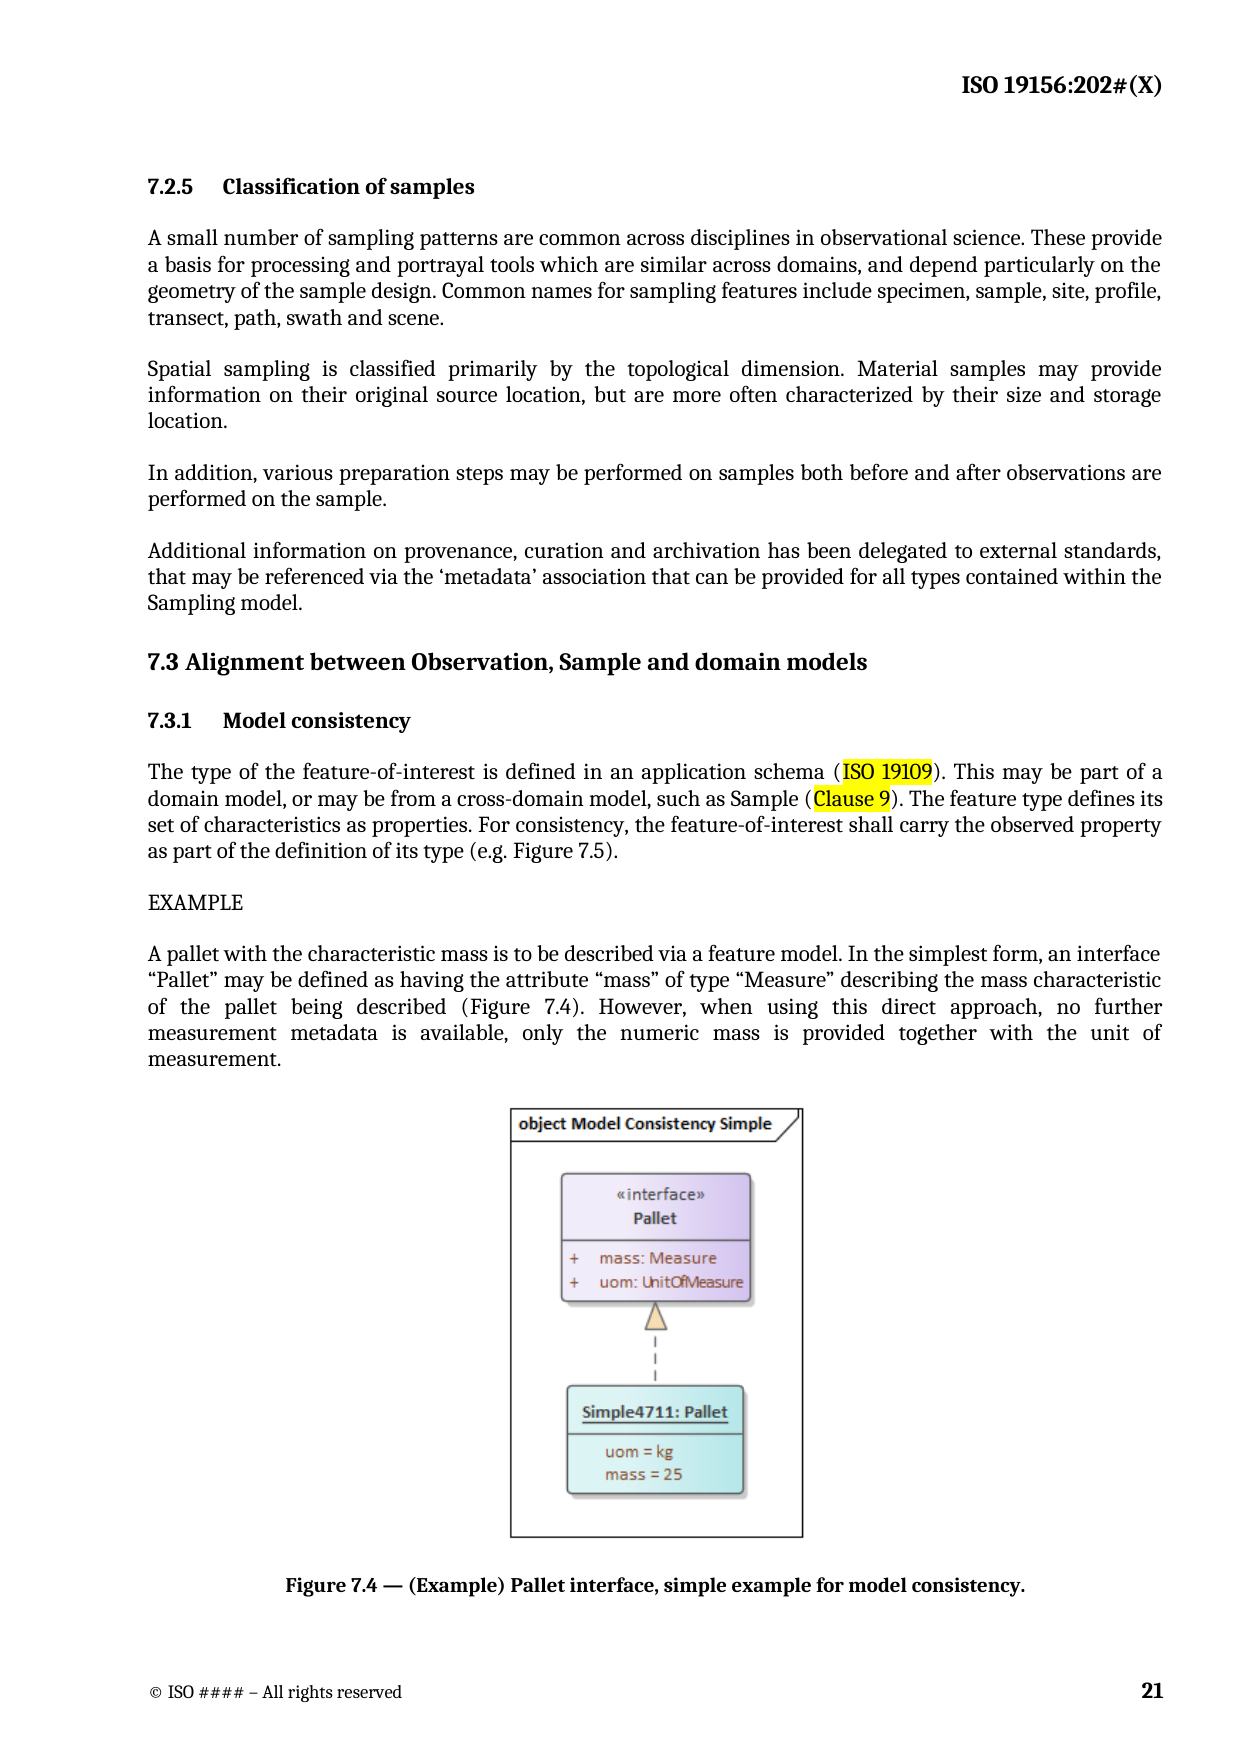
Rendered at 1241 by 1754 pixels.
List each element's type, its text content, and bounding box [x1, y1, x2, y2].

text A small number of sampling patterns are common across disciplines in observational science. These provide a basis for processing and portrayal tools which are similar across domains, and depend particularly on the geometry of the sample design. Common names for sampling features include specimen, sample, site, profile, transect, path, swath and scene. [148, 225, 1163, 331]
text Additional information on provenance, curation and archivation has been delegated to external standards, that may be referenced via the ‘metadata’ association that can be provided for all types contained within the Sampling model. [148, 537, 1163, 616]
picture [499, 1097, 812, 1548]
text EXAMPLE [148, 889, 1163, 916]
subtitle Alignment between Observation, Sample and domain models [148, 648, 1163, 676]
subtitle Classification of samples [148, 174, 1163, 200]
text In addition, various preparation steps may be performed on samples both before and after observations are performed on the sample. [148, 460, 1163, 512]
text Spatial sampling is classified primarily by the topological dimension. Material samples may provide information on their original source location, but are more often characterized by their size and storage location. [148, 356, 1163, 435]
subtitle Model consistency [148, 708, 1163, 734]
